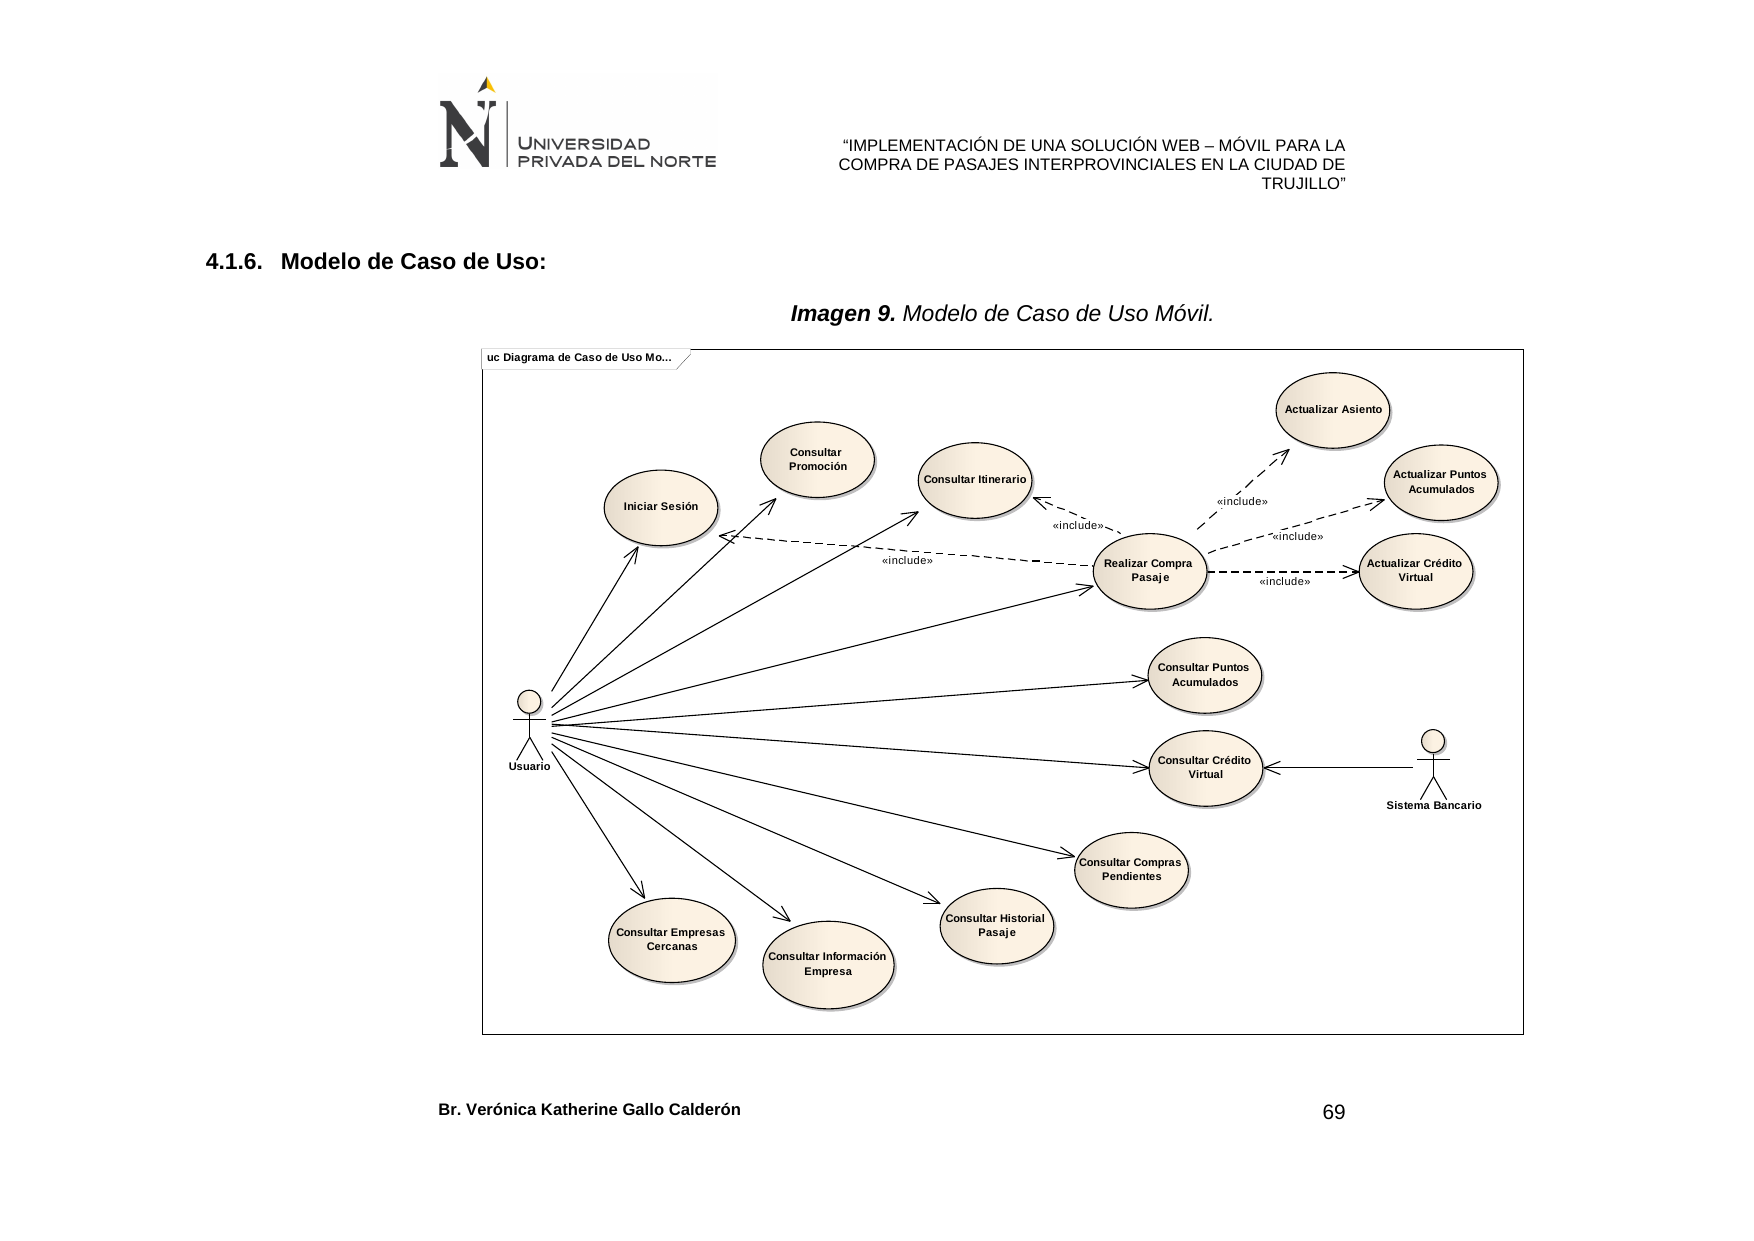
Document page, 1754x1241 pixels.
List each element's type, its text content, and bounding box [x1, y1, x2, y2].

text Imagen 9. Modelo de Caso de Uso Móvil. [369, 299, 1636, 326]
subtitle Modelo de Caso de Uso: [206, 248, 1636, 274]
picture [438, 73, 718, 169]
